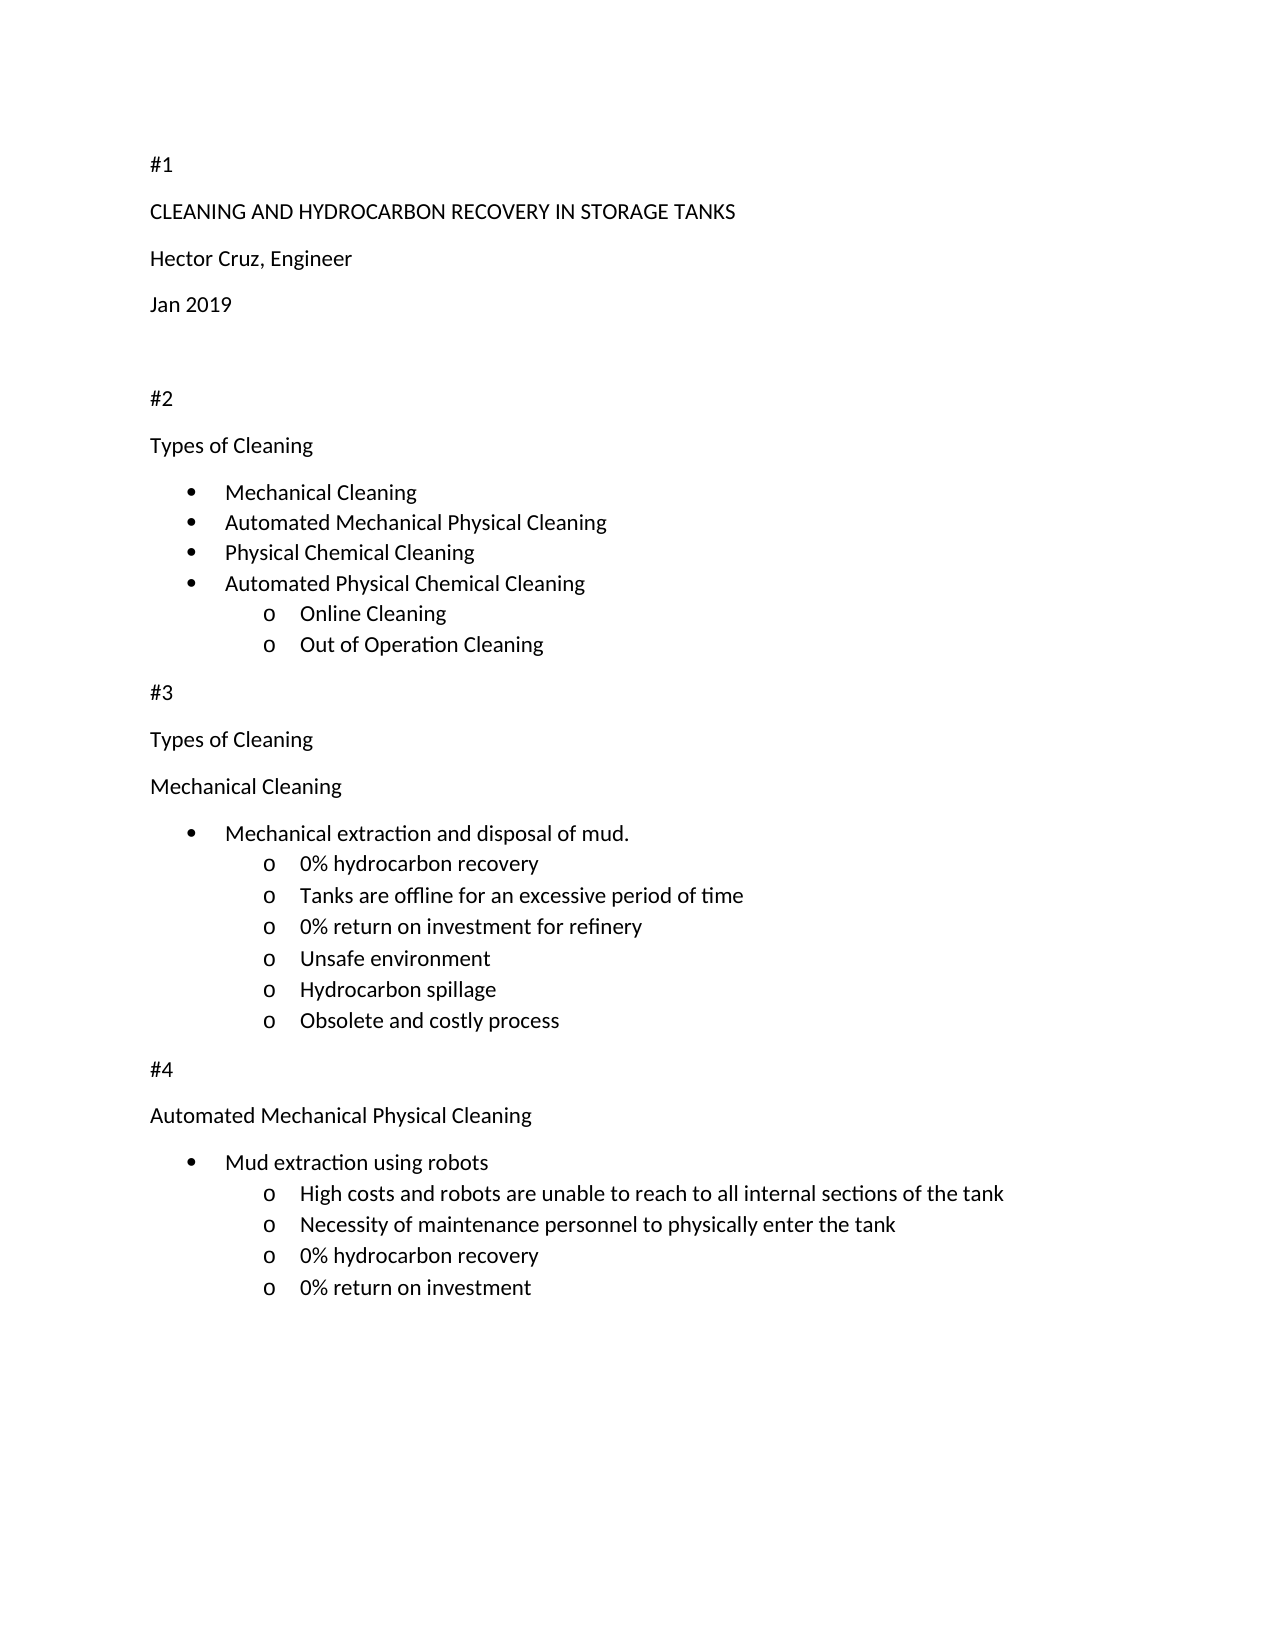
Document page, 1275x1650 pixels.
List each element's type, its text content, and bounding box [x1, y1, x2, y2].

text Types of Cleaning [150, 431, 1125, 459]
text #1 [150, 150, 1125, 178]
list Online Cleaning [262, 599, 1125, 628]
list Physical Chemical Cleaning [187, 538, 1125, 567]
list 0% return on investment for refinery [262, 912, 1125, 941]
text CLEANING AND HYDROCARBON RECOVERY IN STORAGE TANKS [150, 197, 1125, 225]
list Necessity of maintenance personnel to physically enter the tank [262, 1210, 1125, 1239]
list 0% hydrocarbon recovery [262, 1242, 1125, 1271]
list Tanks are offline for an excessive period of time [262, 881, 1125, 910]
list Automated Physical Chemical Cleaning [187, 569, 1125, 597]
text Jan 2019 [150, 291, 1125, 319]
list Out of Operation Cleaning [262, 630, 1125, 659]
list Automated Mechanical Physical Cleaning [187, 508, 1125, 536]
text Hector Cruz, Engineer [150, 244, 1125, 272]
list 0% hydrocarbon recovery [262, 849, 1125, 878]
list 0% return on investment [262, 1273, 1125, 1302]
list Obsolete and costly process [262, 1007, 1125, 1036]
list Mud extraction using robots [187, 1148, 1125, 1177]
text #3 [150, 678, 1125, 707]
text Types of Cleaning [150, 725, 1125, 753]
text #4 [150, 1055, 1125, 1083]
text Automated Mechanical Physical Cleaning [150, 1102, 1125, 1130]
list High costs and robots are unable to reach to all internal sections of the tank [262, 1179, 1125, 1208]
text Mechanical Cleaning [150, 772, 1125, 800]
list Unsafe environment [262, 944, 1125, 973]
text #2 [150, 384, 1125, 412]
list Hydrocarbon spillage [262, 975, 1125, 1004]
list Mechanical Cleaning [187, 478, 1125, 506]
list Mechanical extraction and disposal of mud. [187, 819, 1125, 847]
